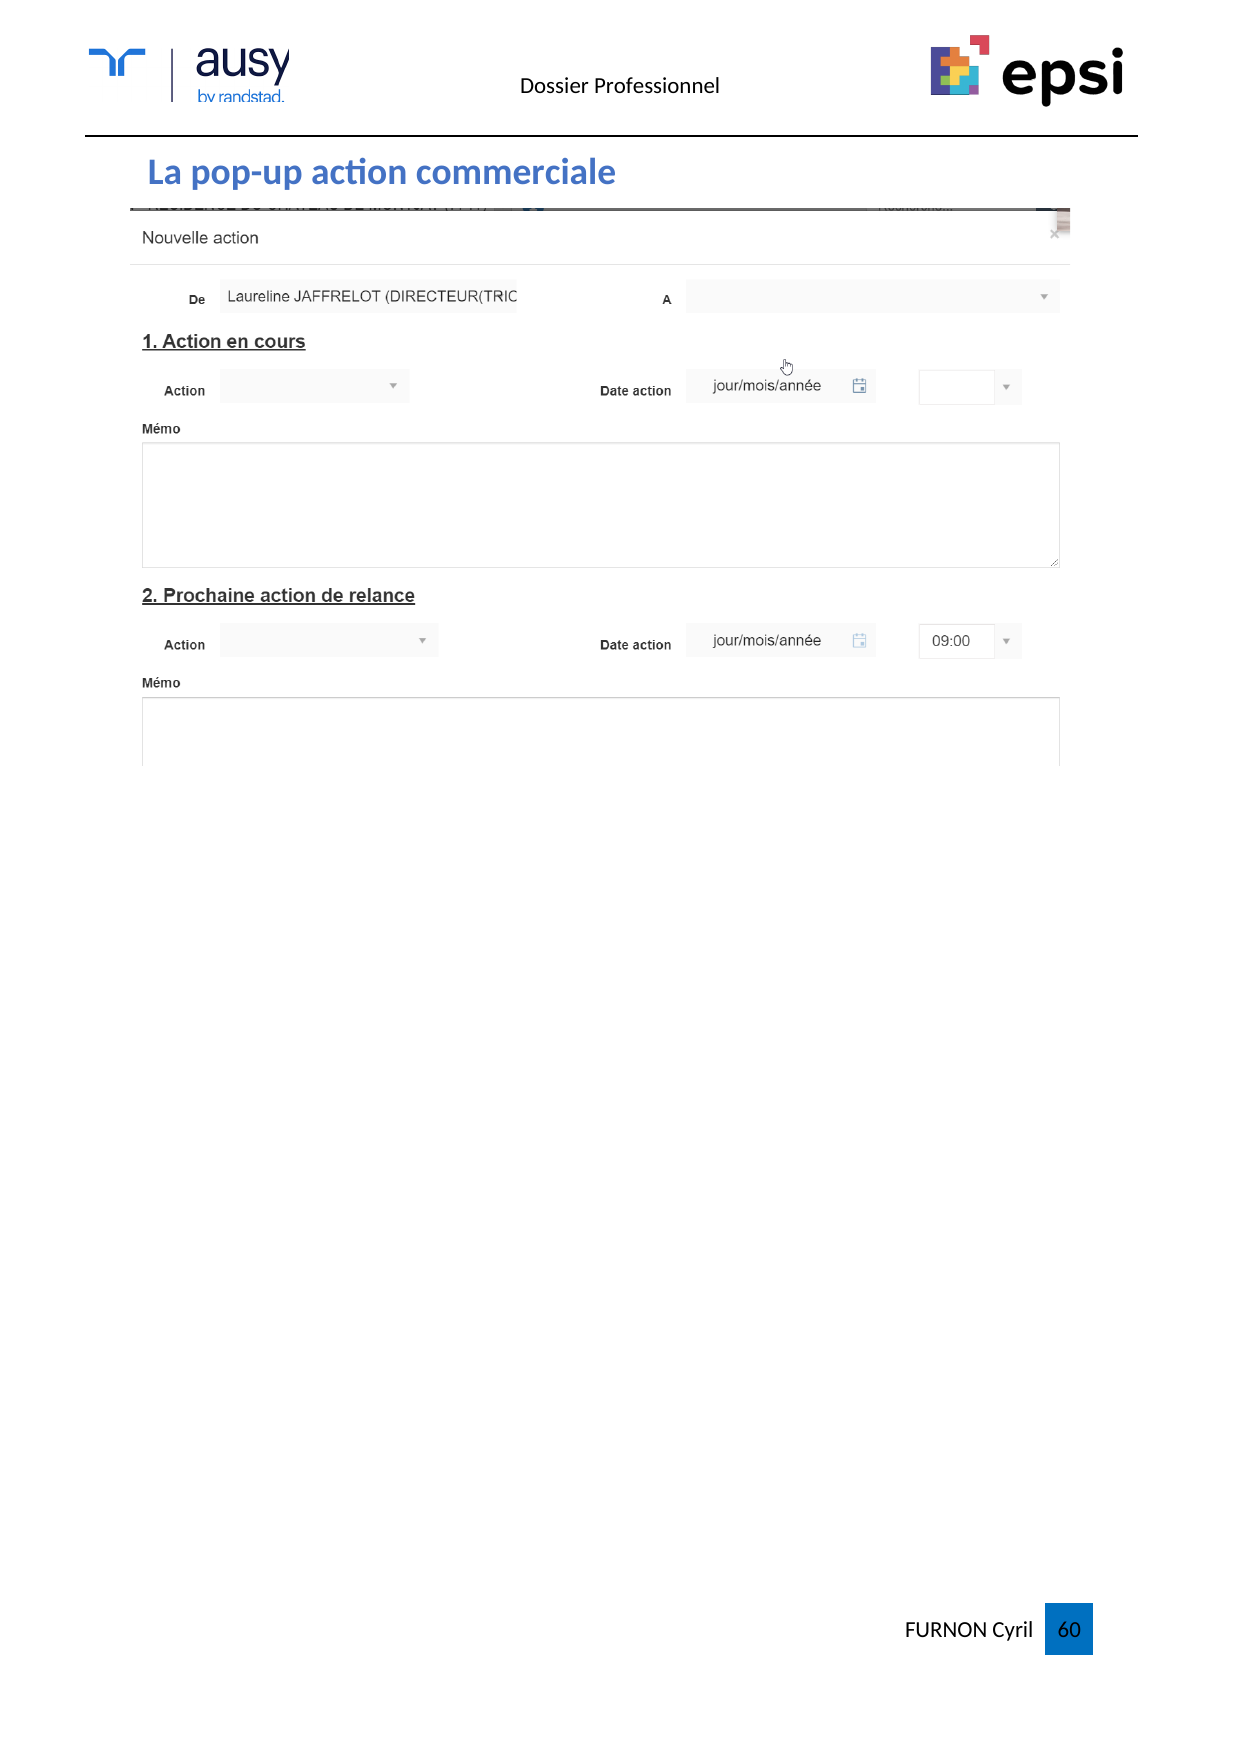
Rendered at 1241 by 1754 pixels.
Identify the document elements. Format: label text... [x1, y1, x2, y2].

text La pop-up action commerciale [148, 148, 1093, 193]
picture [129, 208, 1069, 765]
picture [88, 48, 289, 102]
